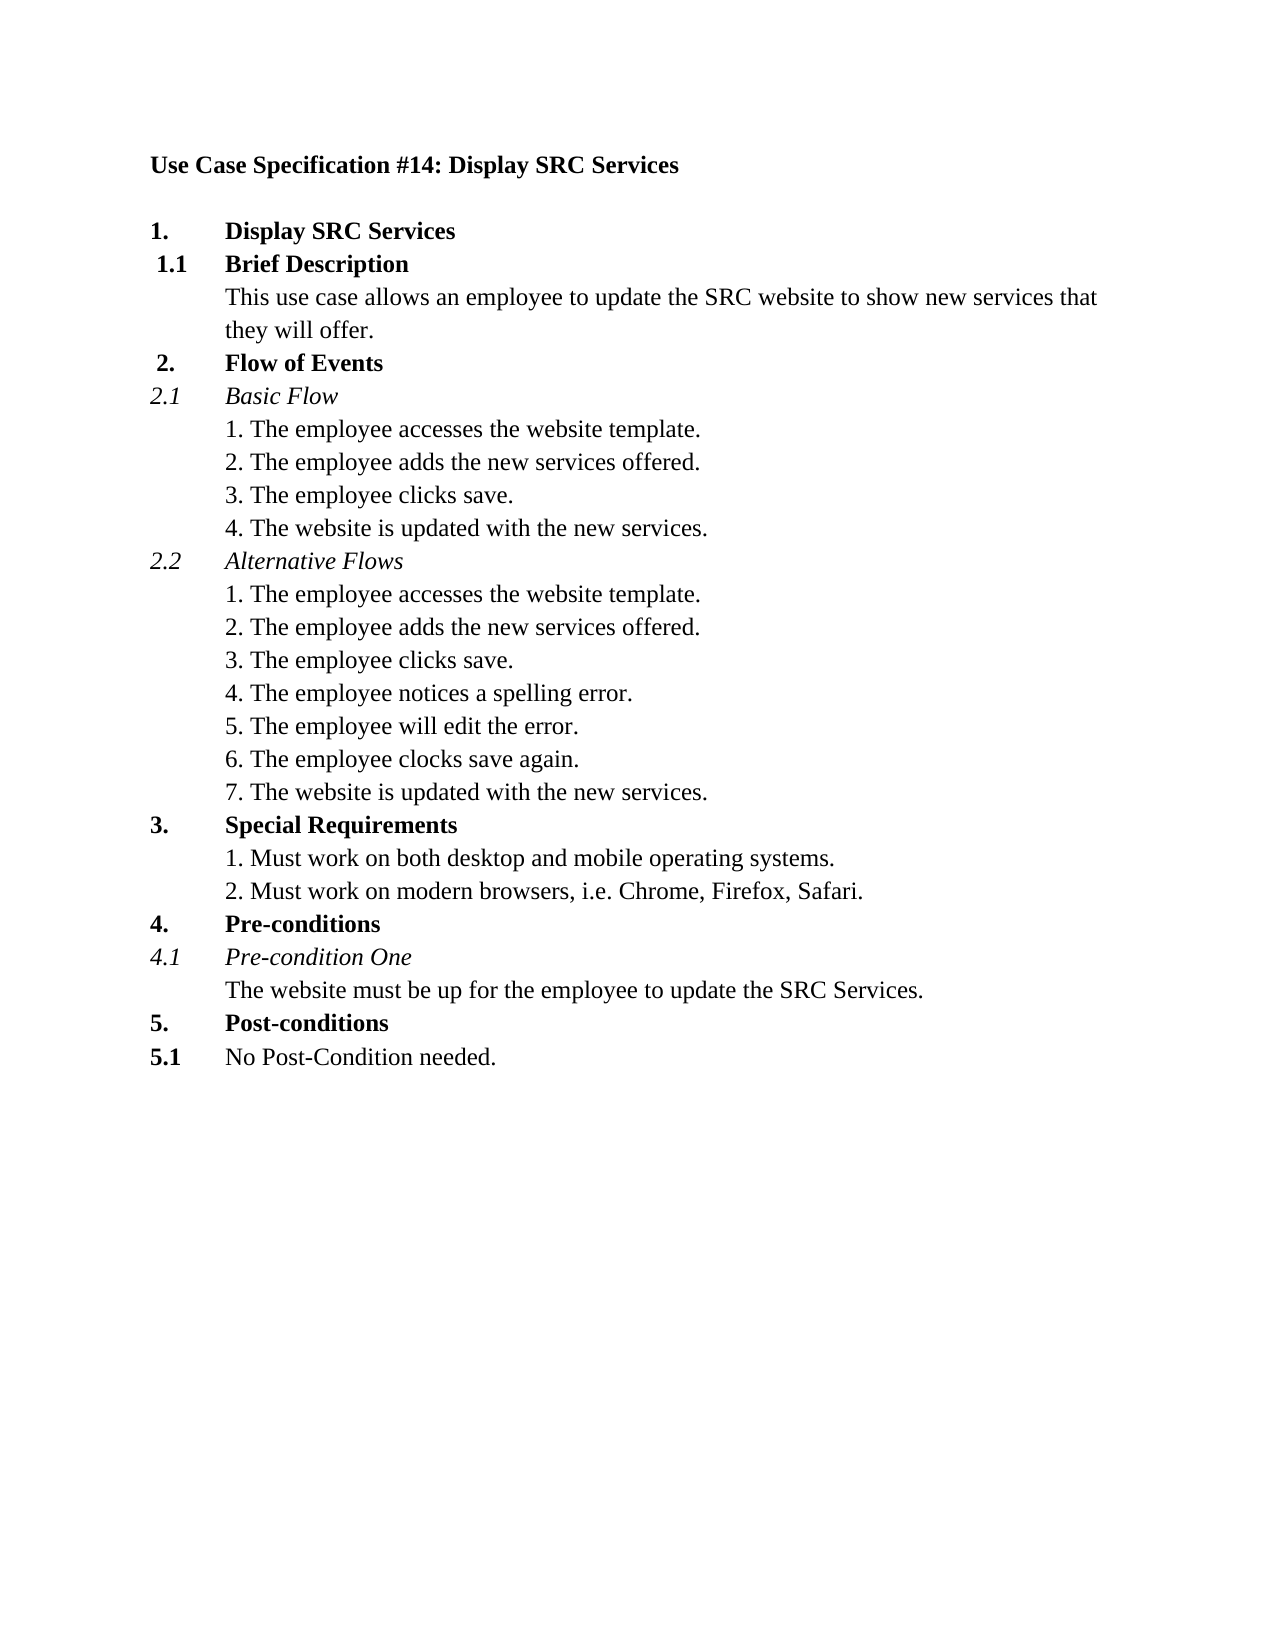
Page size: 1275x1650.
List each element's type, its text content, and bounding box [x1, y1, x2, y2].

text 4. The website is updated with the new services. [150, 513, 1125, 542]
text 3. The employee clicks save. [150, 645, 1125, 674]
text 1. Must work on both desktop and mobile operating systems. [150, 843, 1125, 872]
text 2. Must work on modern browsers, i.e. Chrome, Firefox, Safari. [150, 876, 1125, 905]
text 5. The employee will edit the error. [150, 711, 1125, 740]
text 2.1 Basic Flow [150, 381, 1125, 410]
text 1. The employee accesses the website template. [150, 579, 1125, 608]
text 2. Flow of Events [150, 348, 1125, 377]
text 3. The employee clicks save. [150, 480, 1125, 509]
text 5. Post-conditions [150, 1008, 1125, 1037]
text 6. The employee clocks save again. [150, 744, 1125, 773]
text 2. The employee adds the new services offered. [150, 447, 1125, 476]
text 1. Display SRC Services [150, 216, 1125, 245]
text 2.2 Alternative Flows [150, 546, 1125, 575]
text 1. The employee accesses the website template. [150, 414, 1125, 443]
text 1.1 Brief Description [150, 249, 1125, 278]
text 2. The employee adds the new services offered. [150, 612, 1125, 641]
text 4. Pre-conditions [150, 909, 1125, 938]
text 7. The website is updated with the new services. [150, 777, 1125, 806]
text 4.1 Pre-condition One [150, 942, 1125, 971]
text This use case allows an employee to update the SRC website to show new services that they will offer. [225, 282, 1125, 344]
text Use Case Specification #14: Display SRC Services [150, 150, 1125, 179]
text 4. The employee notices a spelling error. [150, 678, 1125, 707]
text The website must be up for the employee to update the SRC Services. [150, 976, 1125, 1004]
text 5.1 No Post-Condition needed. [150, 1042, 1125, 1070]
text 3. Special Requirements [150, 810, 1125, 839]
